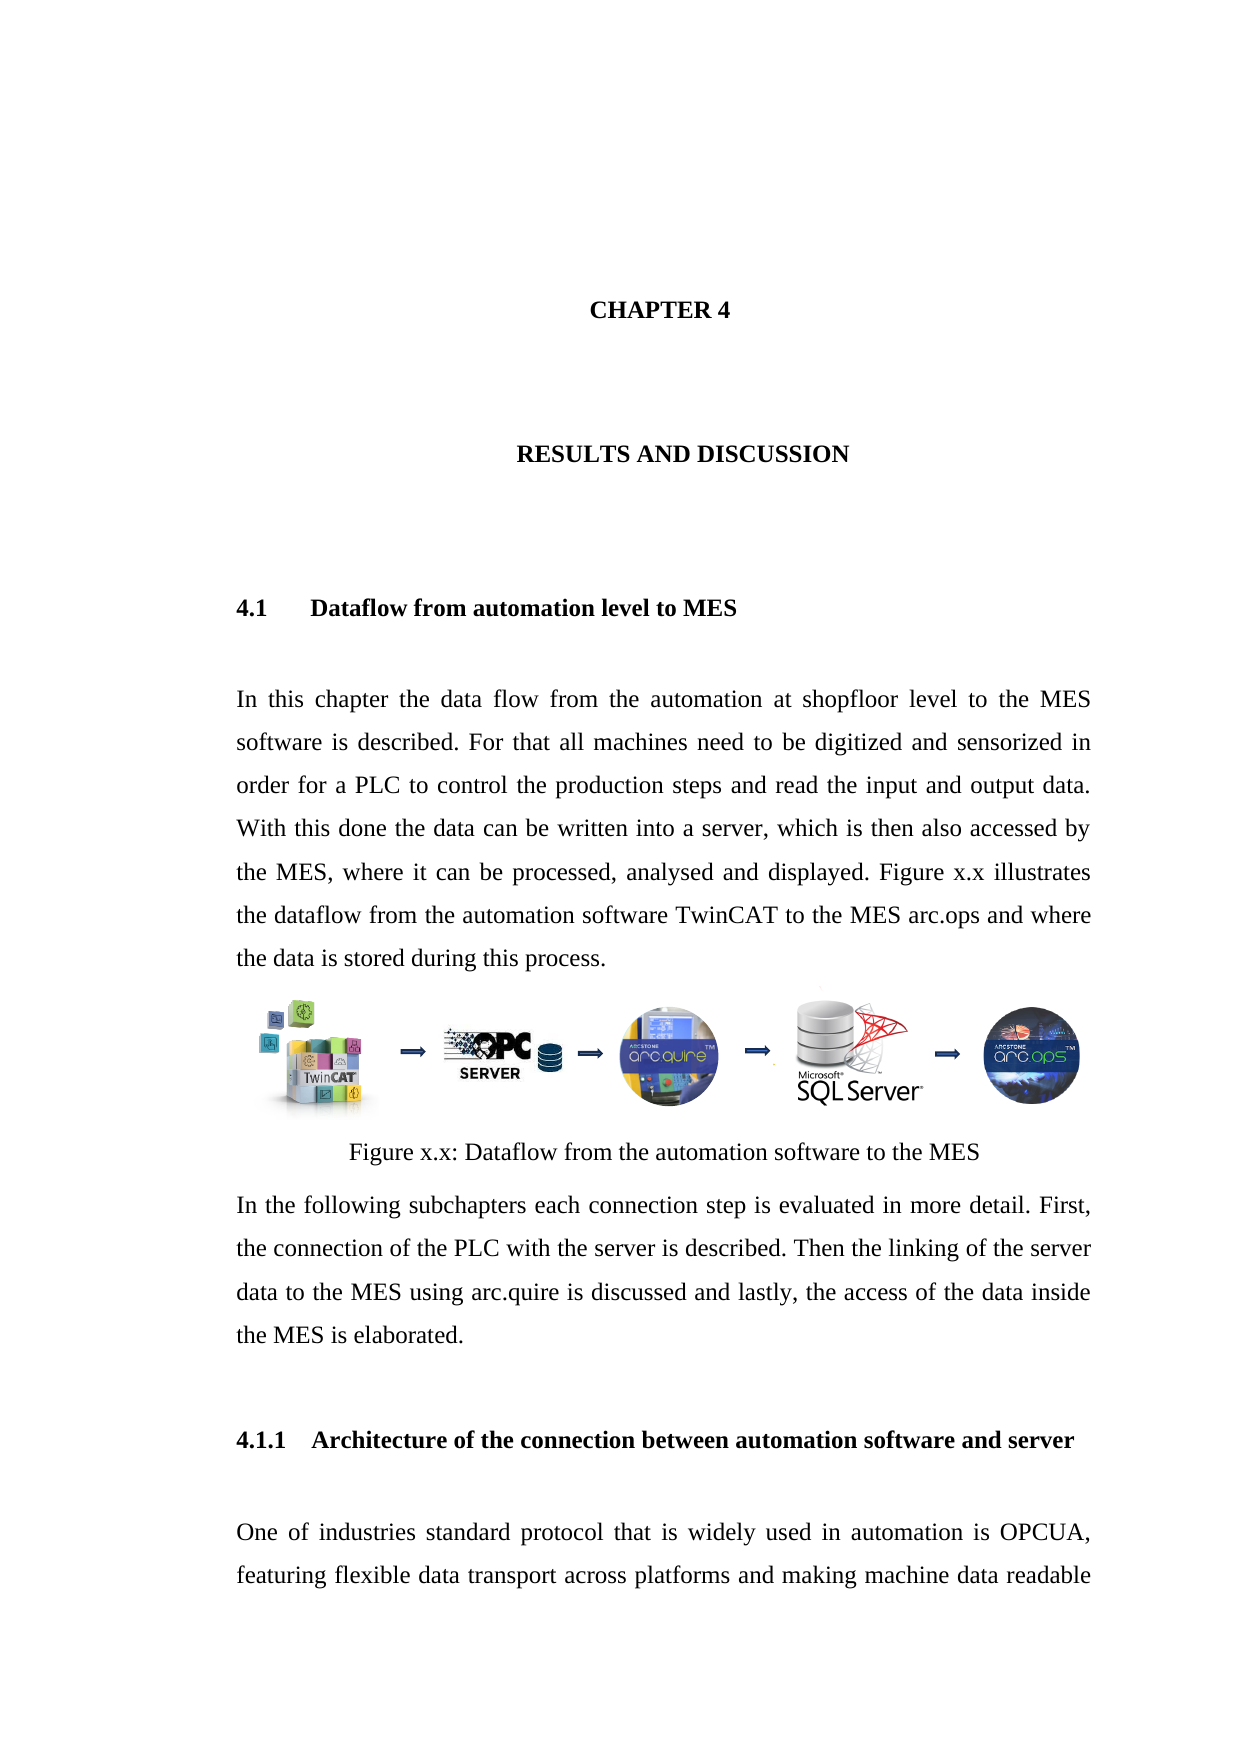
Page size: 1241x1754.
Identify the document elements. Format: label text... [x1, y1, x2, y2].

text In the following subchapters each connection step is evaluated in more detail. First, the connection of the PLC with the server is described. Then the linking of the server data to the MES using arc.quire is discussed and lastly, the access of the data inside the MES is elaborated. [236, 1190, 1092, 1348]
subtitle Architecture of the connection between automation software and server [236, 1425, 1092, 1454]
subtitle Dataflow from automation level to MES [236, 593, 1092, 622]
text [236, 1517, 1092, 1588]
text Figure x.x: Dataflow from the automation software to the MES [236, 1137, 1092, 1165]
subtitle RESULTS AND DISCUSSION [236, 295, 1092, 468]
text In this chapter the data flow from the automation at shopfloor level to the MES software is described. For that all machines need to be digitized and sensorized in order for a PLC to control the production steps and read the input and output data. With this done the data can be written into a server, which is then also accessed by the MES, where it can be processed, analysed and displayed. Figure x.x illustrates the dataflow from the automation software TwinCAT to the MES arc.ops and where the data is stored during this process. [236, 684, 1092, 972]
